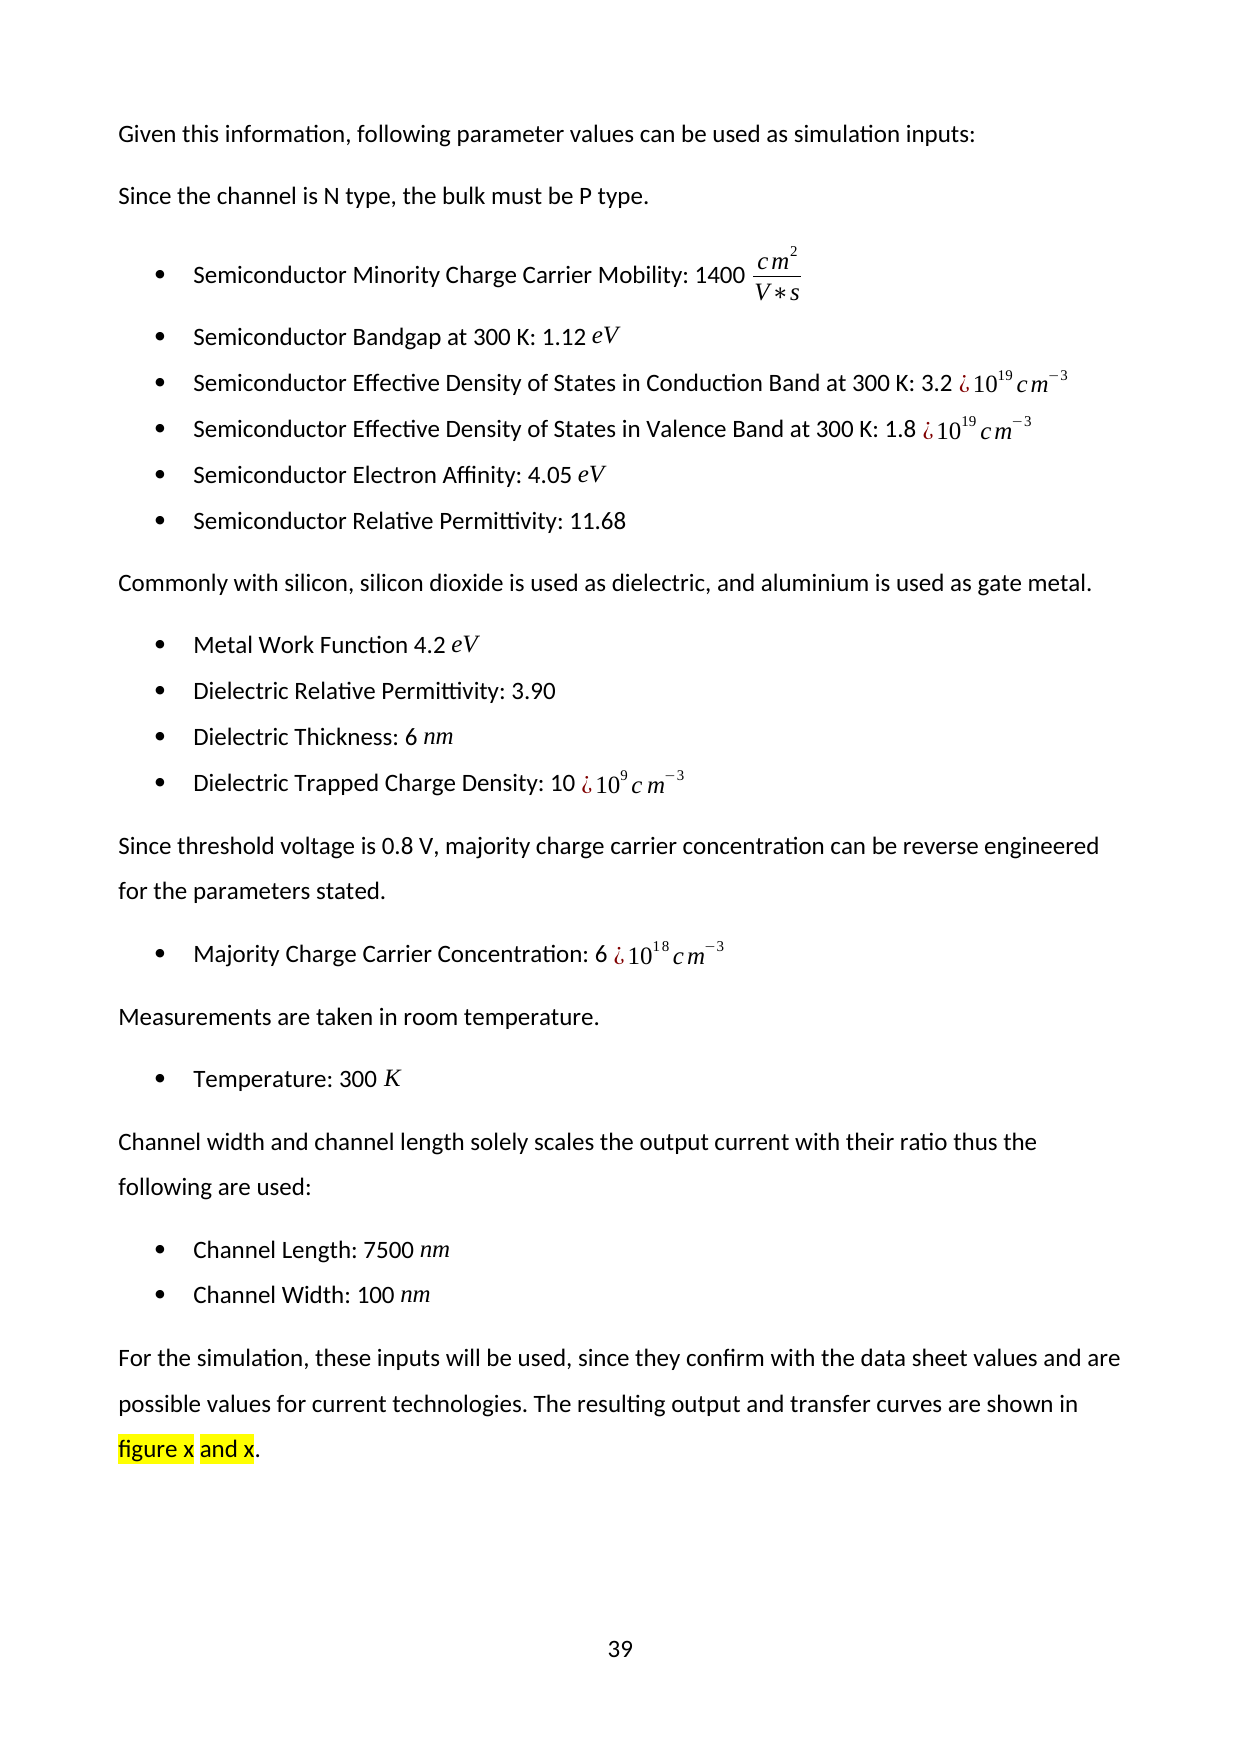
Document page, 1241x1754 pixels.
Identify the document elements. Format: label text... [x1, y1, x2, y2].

list Semiconductor Electron Affinity: 4.05 [156, 459, 1122, 489]
list Channel Width: 100 [156, 1279, 1122, 1310]
list Semiconductor Bandgap at 300 K: 1.12 [156, 321, 1122, 351]
list Metal Work Function 4.2 [156, 629, 1122, 660]
list Semiconductor Effective Density of States in Conduction Band at 300 K: 3.2 [156, 366, 1122, 397]
text Given this information, following parameter values can be used as simulation inputs: [118, 118, 1122, 149]
list Semiconductor Relative Permittivity: 11.68 [156, 505, 1122, 535]
list Dielectric Thickness: 6 [156, 721, 1122, 752]
text Since the channel is N type, the bulk must be P type. [118, 181, 1122, 211]
text Channel width and channel length solely scales the output current with their ratio thus the following are used: [118, 1126, 1122, 1202]
list Dielectric Relative Permittivity: 3.90 [156, 675, 1122, 706]
list Semiconductor Effective Density of States in Valence Band at 300 K: 1.8 [156, 413, 1122, 444]
list Majority Charge Carrier Concentration: 6 [156, 938, 1122, 969]
text Since threshold voltage is 0.8 V, majority charge carrier concentration can be reverse engineered for the parameters stated. [118, 830, 1122, 906]
text Measurements are taken in room temperature. [118, 1001, 1122, 1031]
list Temperature: 300 [156, 1063, 1122, 1094]
text Commonly with silicon, silicon dioxide is used as dielectric, and aluminium is used as gate metal. [118, 567, 1122, 598]
list Dielectric Trapped Charge Density: 10 [156, 767, 1122, 798]
list Channel Length: 7500 [156, 1234, 1122, 1264]
list Semiconductor Minority Charge Carrier Mobility: 1400 [156, 243, 1122, 305]
text For the simulation, these inputs will be used, since they confirm with the data sheet values and are possible values for current technologies. The resulting output and transfer curves are shown in figure x and x. [118, 1342, 1122, 1464]
